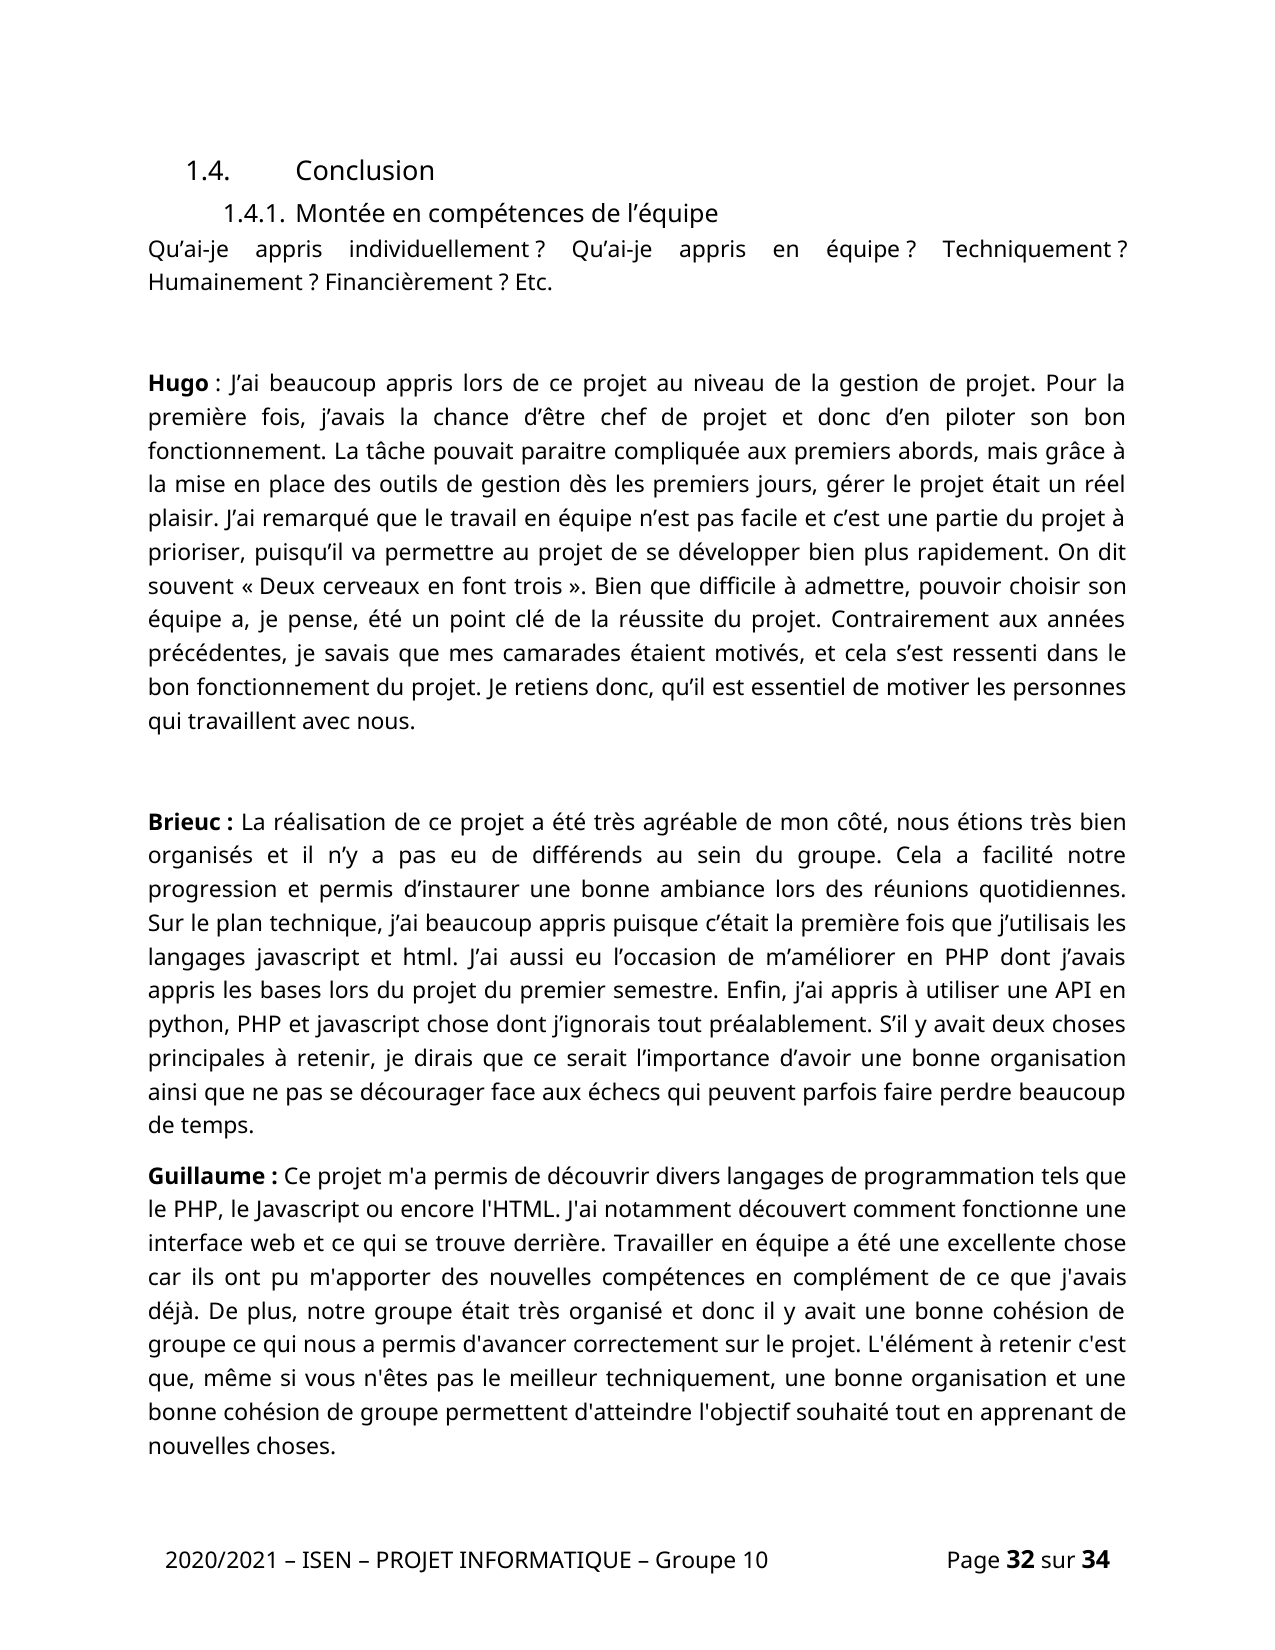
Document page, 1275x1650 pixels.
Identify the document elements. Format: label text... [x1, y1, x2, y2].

text Qu’ai-je appris individuellement ? Qu’ai-je appris en équipe ? Techniquement ? Humainement ? Financièrement ? Etc. [148, 232, 1127, 297]
subtitle Montée en compétences de l’équipe [223, 196, 1127, 230]
subtitle Conclusion [185, 152, 1127, 189]
text Brieuc : La réalisation de ce projet a été très agréable de mon côté, nous étions très bien organisés et il n’y a pas eu de différends au sein du groupe. Cela a facilité notre progression et permis d’instaurer une bonne ambiance lors des réunions quotidiennes. Sur le plan technique, j’ai beaucoup appris puisque c’était la première fois que j’utilisais les langages javascript et html. J’ai aussi eu l’occasion de m’améliorer en PHP dont j’avais appris les bases lors du projet du premier semestre. Enfin, j’ai appris à utiliser une API en python, PHP et javascript chose dont j’ignorais tout préalablement. S’il y avait deux choses principales à retenir, je dirais que ce serait l’importance d’avoir une bonne organisation ainsi que ne pas se décourager face aux échecs qui peuvent parfois faire perdre beaucoup de temps. [148, 805, 1127, 1140]
text Guillaume : Ce projet m'a permis de découvrir divers langages de programmation tels que le PHP, le Javascript ou encore l'HTML. J'ai notamment découvert comment fonctionne une interface web et ce qui se trouve derrière. Travailler en équipe a été une excellente chose car ils ont pu m'apporter des nouvelles compétences en complément de ce que j'avais déjà. De plus, notre groupe était très organisé et donc il y avait une bonne cohésion de groupe ce qui nous a permis d'avancer correctement sur le projet. L'élément à retenir c'est que, même si vous n'êtes pas le meilleur techniquement, une bonne organisation et une bonne cohésion de groupe permettent d'atteindre l'objectif souhaité tout en apprenant de nouvelles choses. [148, 1159, 1127, 1461]
text Hugo : J’ai beaucoup appris lors de ce projet au niveau de la gestion de projet. Pour la première fois, j’avais la chance d’être chef de projet et donc d’en piloter son bon fonctionnement. La tâche pouvait paraitre compliquée aux premiers abords, mais grâce à la mise en place des outils de gestion dès les premiers jours, gérer le projet était un réel plaisir. J’ai remarqué que le travail en équipe n’est pas facile et c’est une partie du projet à prioriser, puisqu’il va permettre au projet de se développer bien plus rapidement. On dit souvent « Deux cerveaux en font trois ». Bien que difficile à admettre, pouvoir choisir son équipe a, je pense, été un point clé de la réussite du projet. Contrairement aux années précédentes, je savais que mes camarades étaient motivés, et cela s’est ressenti dans le bon fonctionnement du projet. Je retiens donc, qu’il est essentiel de motiver les personnes qui travaillent avec nous. [148, 367, 1127, 736]
